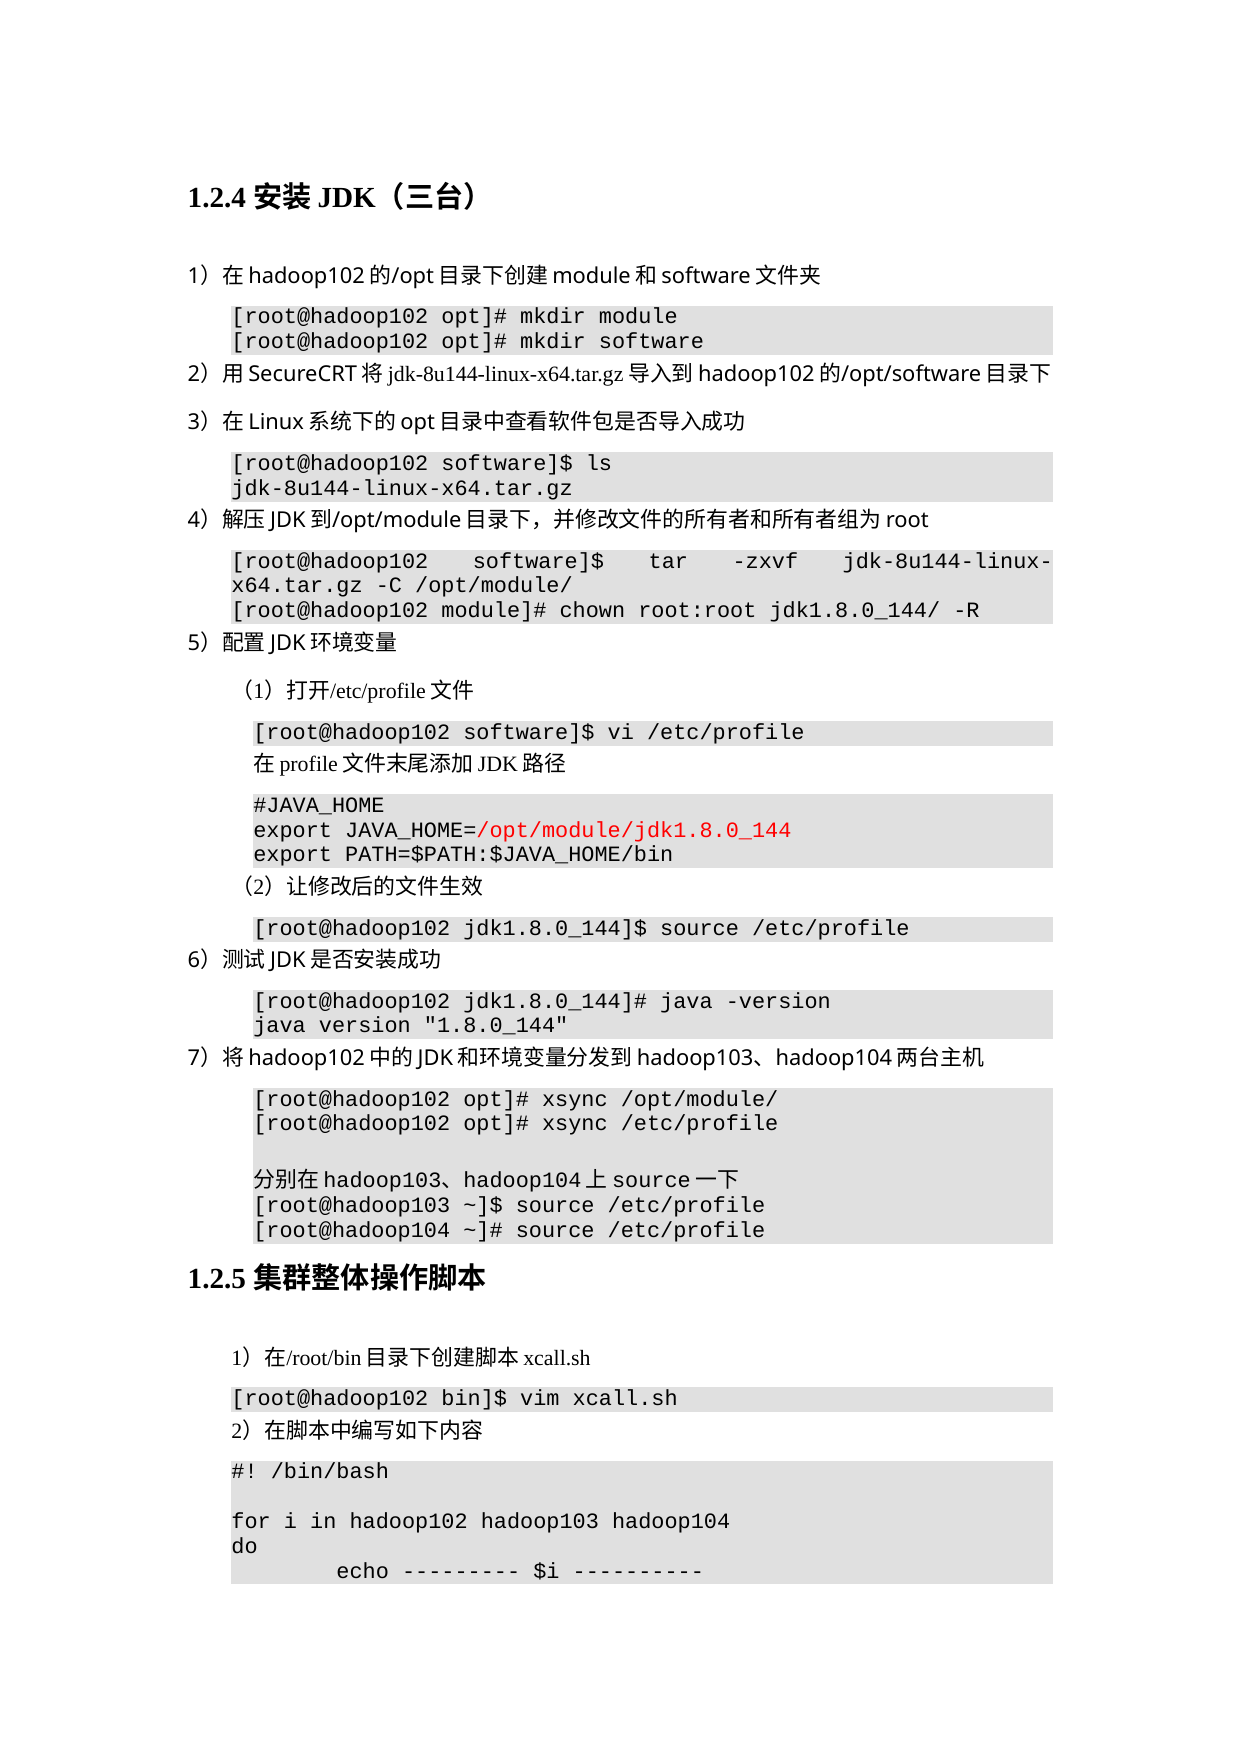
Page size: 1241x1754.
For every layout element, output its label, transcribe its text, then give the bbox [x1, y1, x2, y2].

text [root@hadoop102 jdk1.8.0_144]# java -version [253, 990, 1053, 1015]
text export PATH=$PATH:$JAVA_HOME/bin [253, 844, 1053, 868]
text java version "1.8.0_144" [253, 1015, 1053, 1039]
text [root@hadoop103 ~]$ source /etc/profile [253, 1194, 1053, 1219]
text 分别在hadoop103、hadoop104上source一下 [253, 1162, 1053, 1194]
text 4）解压JDK到/opt/module目录下，并修改文件的所有者和所有者组为root [187, 502, 1053, 534]
text [root@hadoop102 software]$ ls [231, 452, 1053, 477]
text 5）配置JDK环境变量 [187, 624, 1053, 657]
text 在profile文件末尾添加JDK路径 [209, 746, 1053, 778]
text （2）让修改后的文件生效 [187, 868, 1053, 901]
text （1）打开/etc/profile文件 [187, 673, 1053, 705]
text 7）将hadoop102中的JDK和环境变量分发到hadoop103、hadoop104两台主机 [187, 1039, 1053, 1072]
text echo --------- $i ---------- [231, 1560, 1053, 1584]
text 1）在hadoop102的/opt目录下创建module和software文件夹 [187, 257, 1053, 290]
text [root@hadoop102 jdk1.8.0_144]$ source /etc/profile [253, 917, 1053, 942]
text do [231, 1535, 1053, 1560]
text 6）测试JDK是否安装成功 [187, 942, 1053, 974]
text [root@hadoop102 software]$ vi /etc/profile [253, 721, 1053, 746]
text [root@hadoop102 software]$ tar -zxvf jdk-8u144-linux-x64.tar.gz -C /opt/module/ [231, 550, 1053, 599]
text jdk-8u144-linux-x64.tar.gz [231, 477, 1053, 502]
text for i in hadoop102 hadoop103 hadoop104 [231, 1510, 1053, 1535]
text 3）在Linux系统下的opt目录中查看软件包是否导入成功 [187, 404, 1053, 436]
text [root@hadoop102 bin]$ vim xcall.sh [231, 1387, 1053, 1412]
text #JAVA_HOME [253, 794, 1053, 819]
text [root@hadoop102 opt]# mkdir module [231, 306, 1053, 331]
text [root@hadoop102 opt]# xsync /opt/module/ [253, 1088, 1053, 1113]
text #! /bin/bash [231, 1461, 1053, 1485]
text [root@hadoop102 module]# chown root:root jdk1.8.0_144/ -R [231, 599, 1053, 624]
text [root@hadoop102 opt]# mkdir software [231, 331, 1053, 355]
text [root@hadoop102 opt]# xsync /etc/profile [253, 1113, 1053, 1137]
text [root@hadoop104 ~]# source /etc/profile [253, 1219, 1053, 1244]
subtitle 1.2.4 安装JDK（三台） [187, 162, 1053, 227]
text export JAVA_HOME=/opt/module/jdk1.8.0_144 [253, 819, 1053, 844]
text 2）用SecureCRT将jdk-8u144-linux-x64.tar.gz导入到hadoop102的/opt/software目录下 [187, 355, 1053, 388]
text 2）在脚本中编写如下内容 [187, 1412, 1053, 1445]
text 1）在/root/bin目录下创建脚本xcall.sh [187, 1339, 1053, 1372]
subtitle 1.2.5 集群整体操作脚本 [187, 1244, 1053, 1309]
